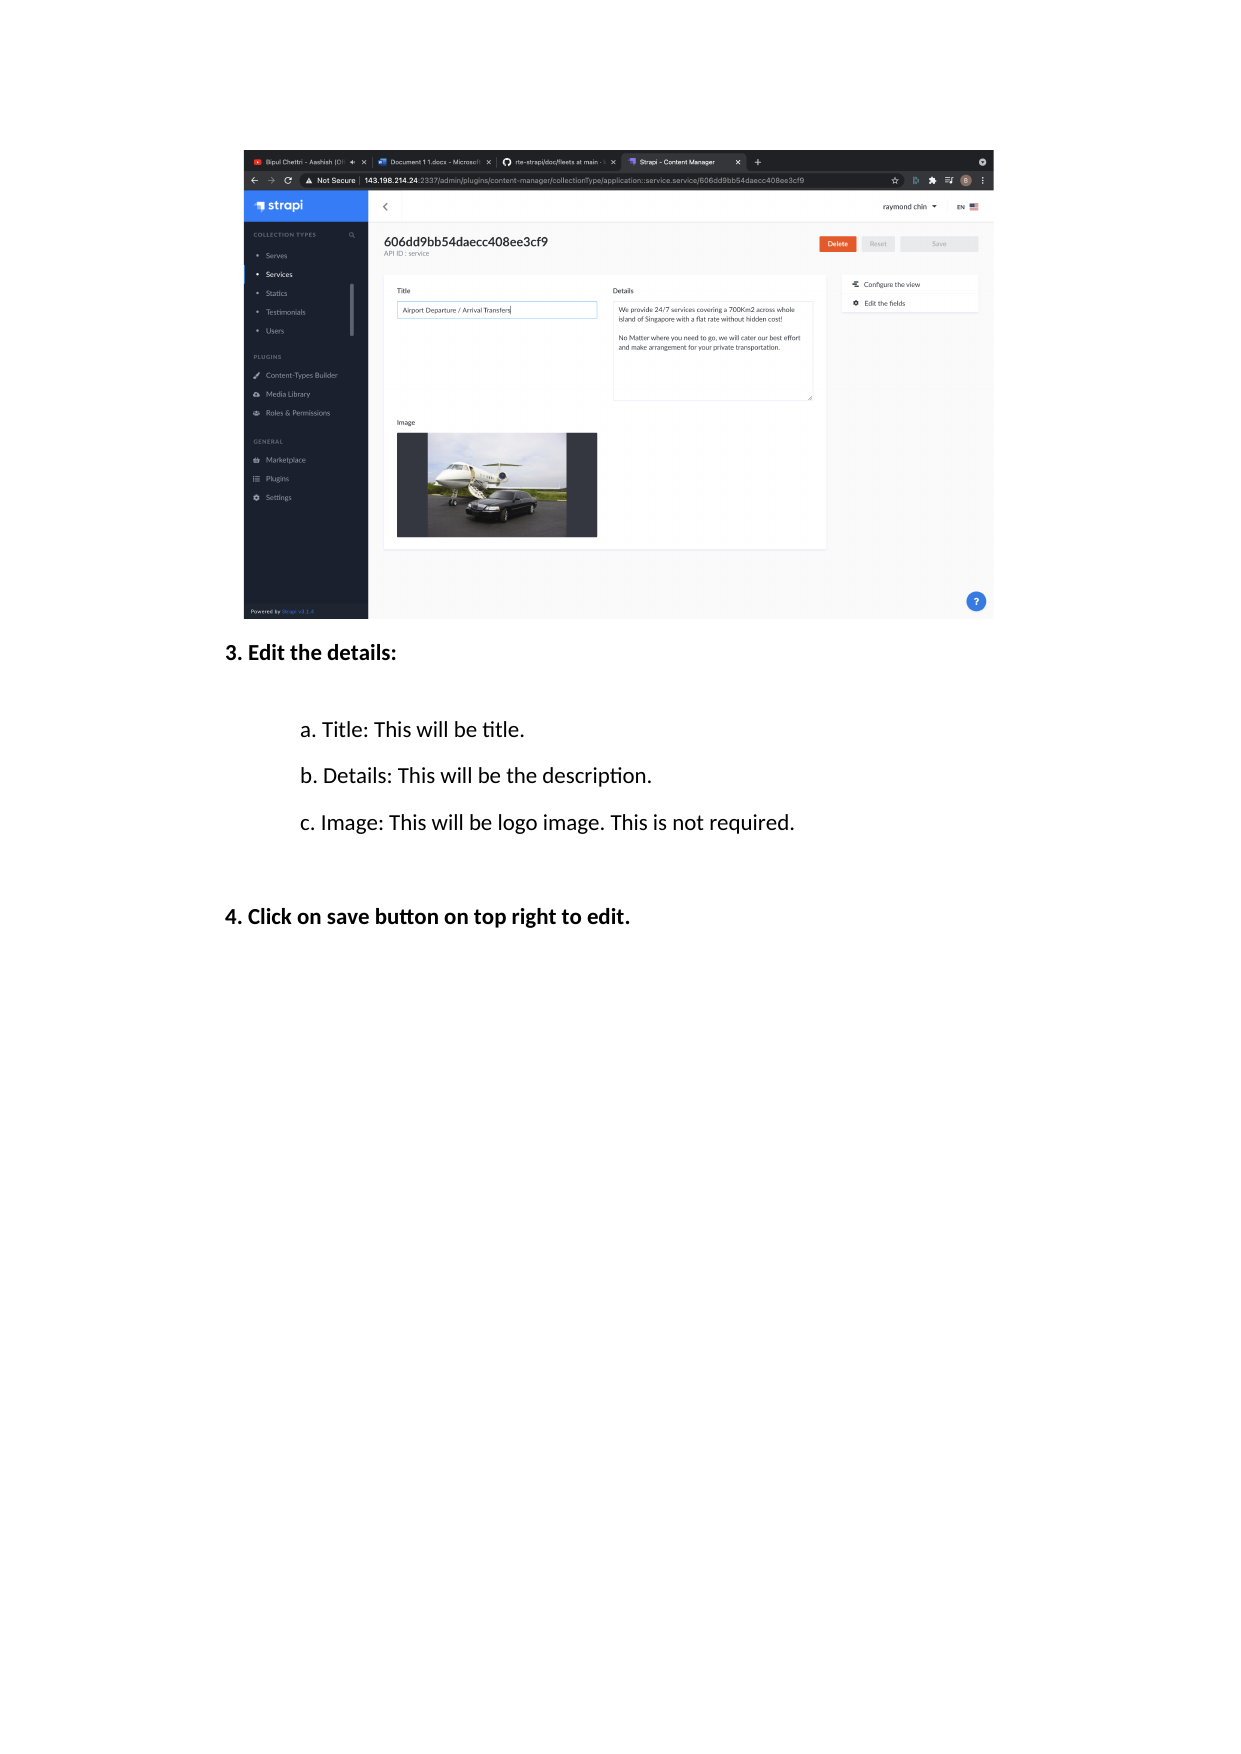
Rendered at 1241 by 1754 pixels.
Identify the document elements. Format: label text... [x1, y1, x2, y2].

subtitle 4. Click on save button on top right to edit. [225, 902, 1090, 930]
text a. Title: This will be title. [225, 715, 1090, 743]
text b. Details: This will be the description. [225, 762, 1090, 789]
subtitle 3. Edit the details: [225, 638, 1090, 666]
text c. Image: This will be logo image. This is not required. [225, 808, 1090, 836]
